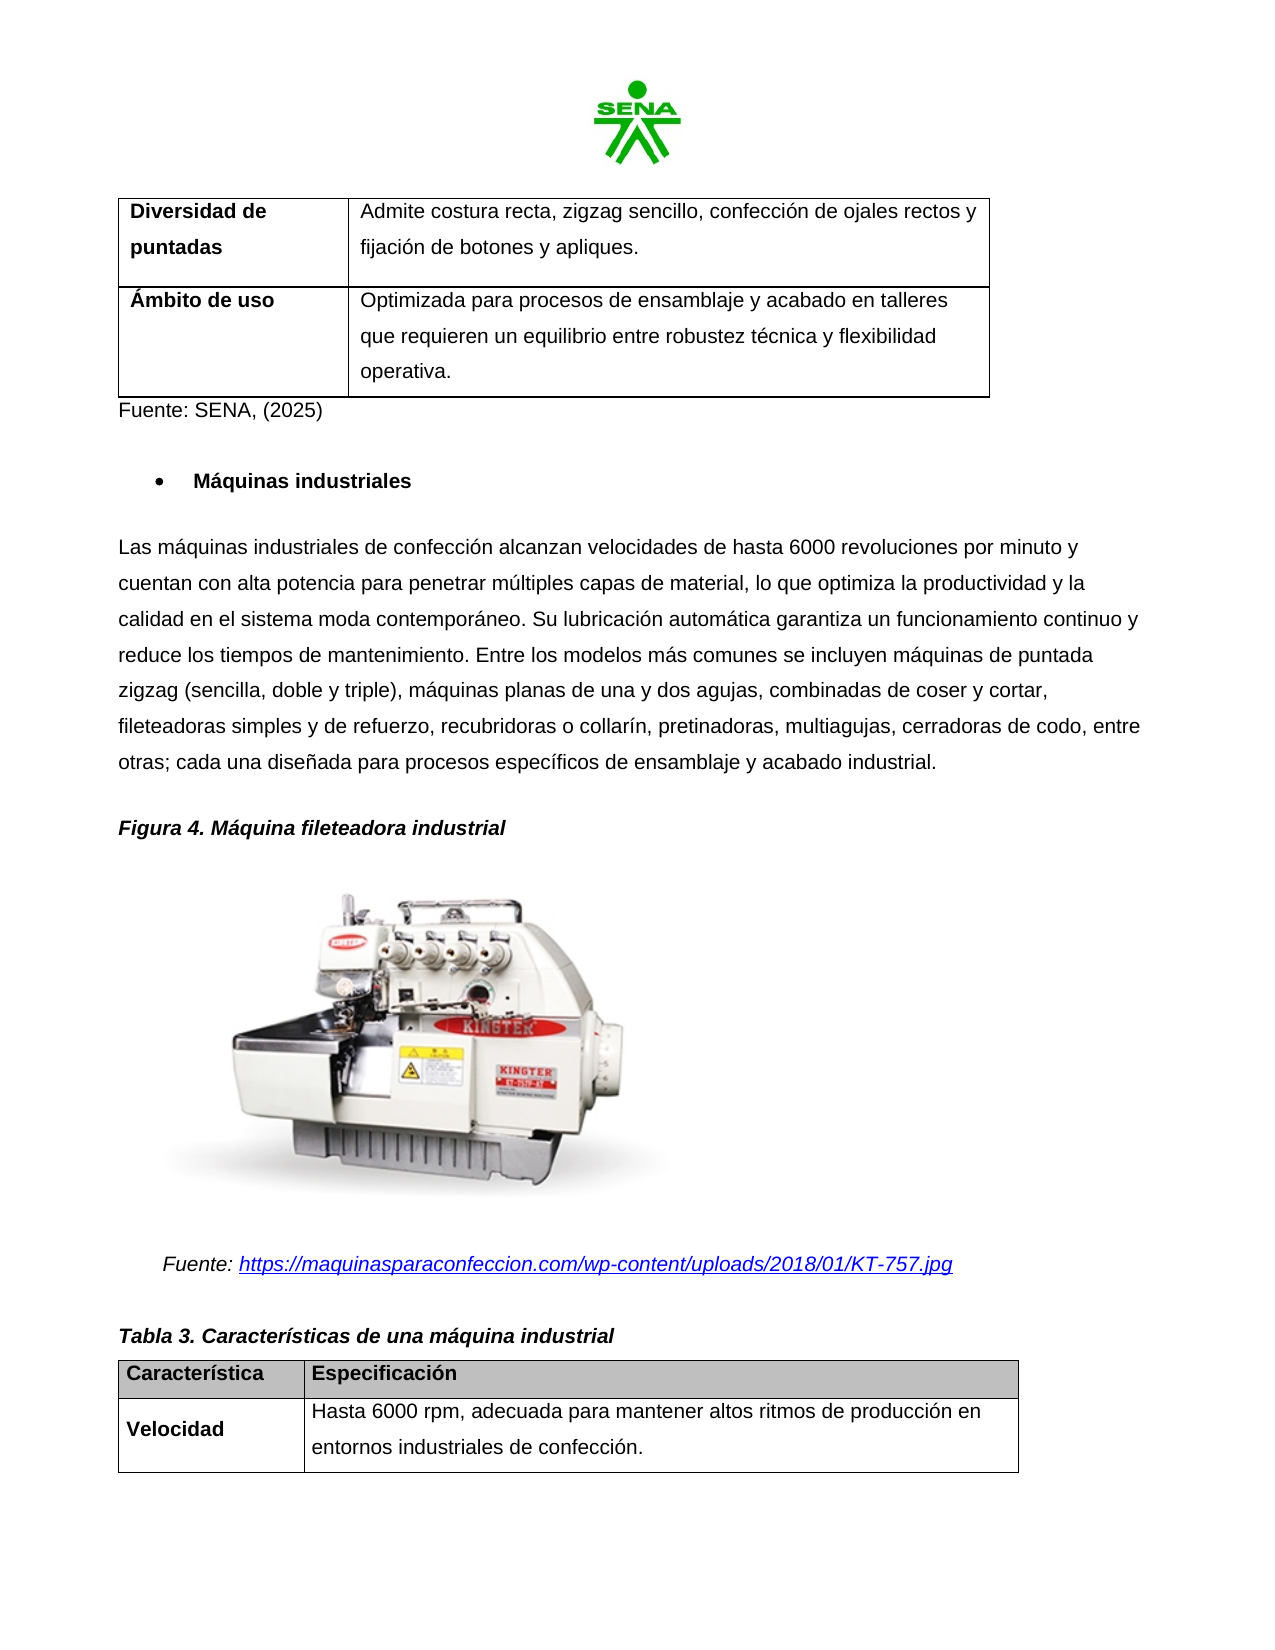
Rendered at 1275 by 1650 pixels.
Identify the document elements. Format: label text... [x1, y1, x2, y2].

picture [162, 851, 680, 1239]
table_cell Ámbito de uso [119, 288, 348, 396]
table_cell Optimizada para procesos de ensamblaje y acabado en talleres que requieren un equilibrio entre robustez técnica y flexibilidad operativa. [349, 288, 989, 396]
text Figura 4. Máquina fileteadora industrial [118, 815, 1157, 839]
table_header Característica [119, 1361, 304, 1398]
text Las máquinas industriales de confección alcanzan velocidades de hasta 6000 revoluciones por minuto y cuentan con alta potencia para penetrar múltiples capas de material, lo que optimiza la productividad y la calidad en el sistema moda contemporáneo. Su lubricación automática garantiza un funcionamiento continuo y reduce los tiempos de mantenimiento. Entre los modelos más comunes se incluyen máquinas de puntada zigzag (sencilla, doble y triple), máquinas planas de una y dos agujas, combinadas de coser y cortar, fileteadoras simples y de refuerzo, recubridoras o collarín, pretinadoras, multiagujas, cerradoras de codo, entre otras; cada una diseñada para procesos específicos de ensamblaje y acabado industrial. [118, 534, 1157, 774]
text Fuente: https://maquinasparaconfeccion.com/wp-content/uploads/2018/01/KT-757.jpg [162, 1252, 1157, 1276]
list Máquinas industriales [156, 469, 1157, 493]
table_cell Velocidad [119, 1399, 304, 1472]
table_cell Admite costura recta, zigzag sencillo, confección de ojales rectos y fijación de botones y apliques. [349, 199, 989, 286]
table_cell Hasta 6000 rpm, adecuada para mantener altos ritmos de producción en entornos industriales de confección. [305, 1399, 1018, 1472]
text Tabla 3. Características de una máquina industrial [118, 1324, 1157, 1348]
picture [588, 75, 687, 172]
text Fuente: SENA, (2025) [118, 397, 1157, 421]
table_cell Diversidad de puntadas [119, 199, 348, 286]
table_header Especificación [305, 1361, 1018, 1398]
